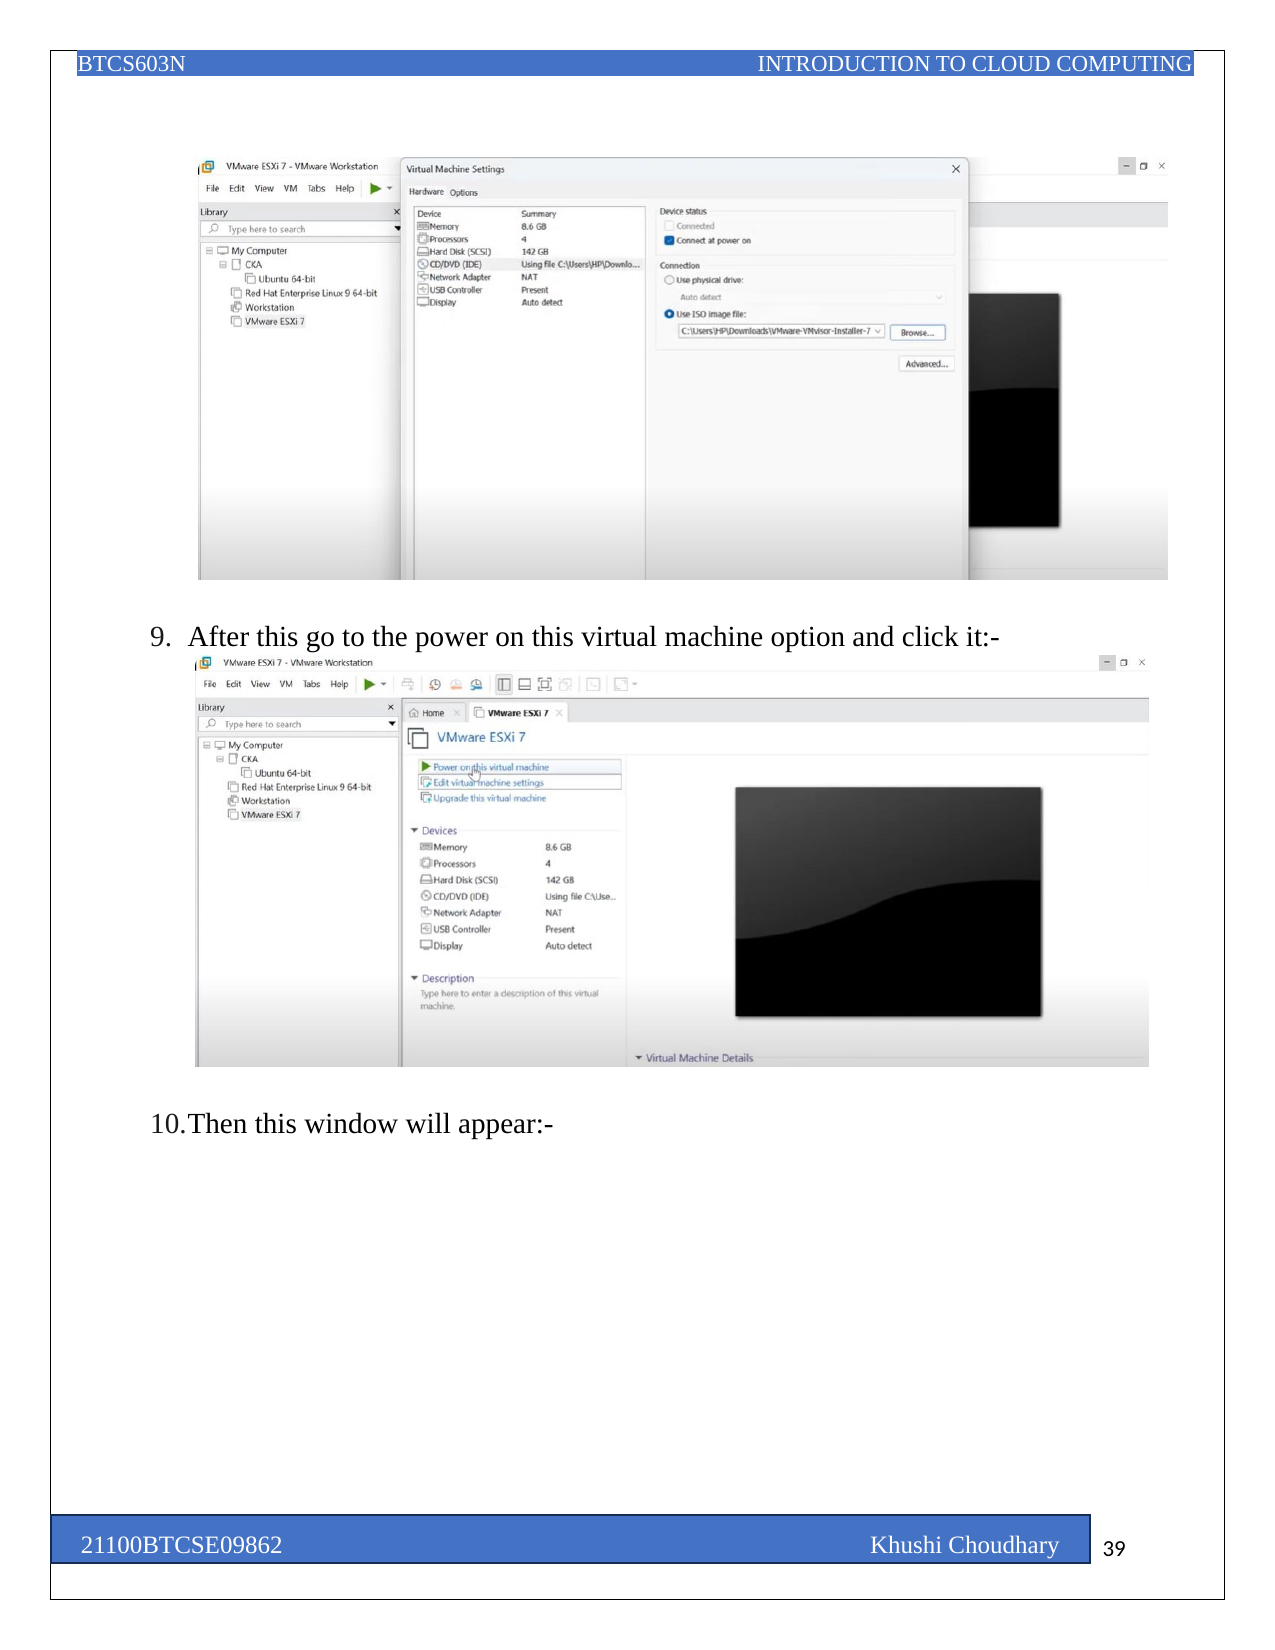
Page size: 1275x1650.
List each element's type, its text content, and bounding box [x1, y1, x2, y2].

picture [195, 157, 1171, 580]
list After this go to the power on this virtual machine option and click it:- [150, 619, 1126, 653]
picture [195, 655, 1171, 1067]
list Then this window will appear:- [150, 1106, 1126, 1140]
